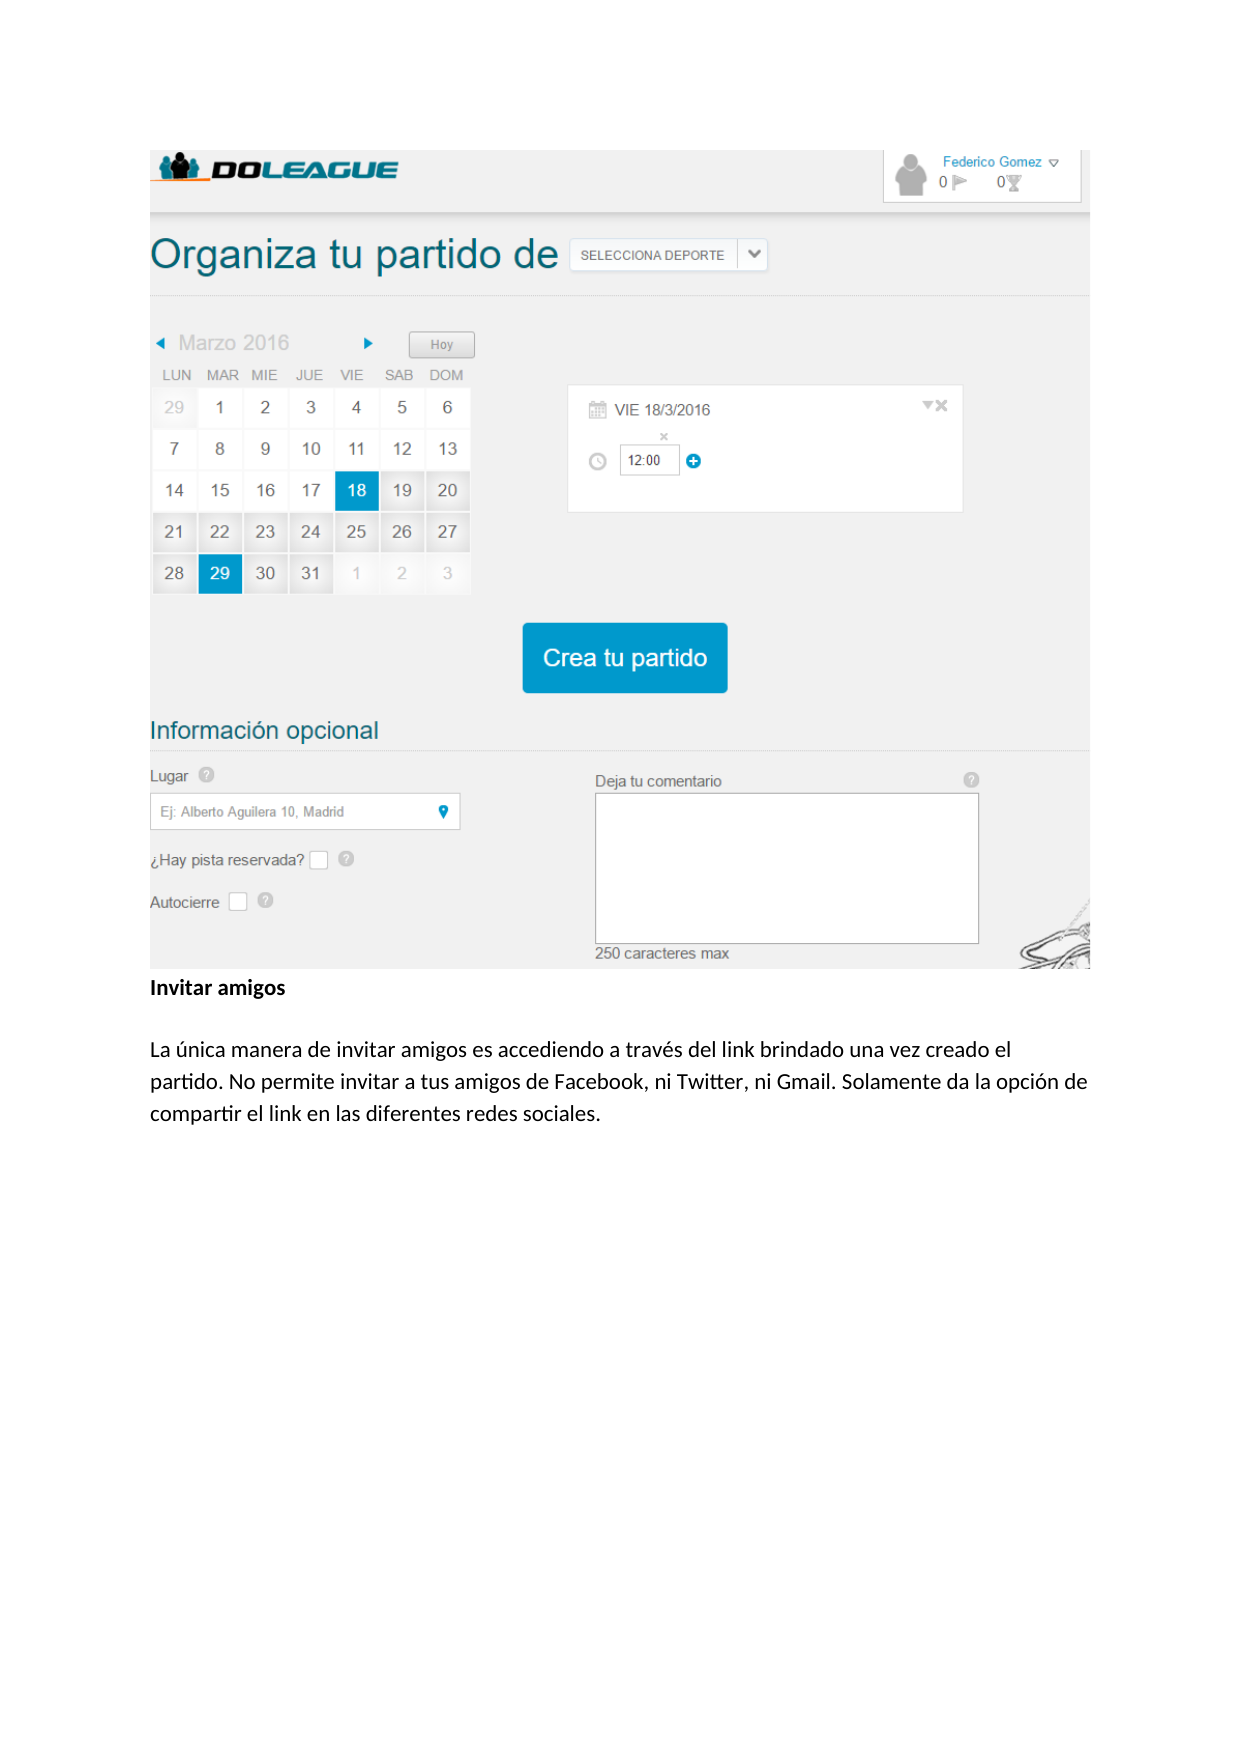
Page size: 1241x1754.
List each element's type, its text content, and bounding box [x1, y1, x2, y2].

text Invitar amigos [150, 973, 1090, 1001]
text La única manera de invitar amigos es accediendo a través del link brindado una vez creado el partido. No permite invitar a tus amigos de Facebook, ni Twitter, ni Gmail. Solamente da la opción de compartir el link en las diferentes redes sociales. [150, 1035, 1090, 1127]
picture [150, 150, 1091, 969]
